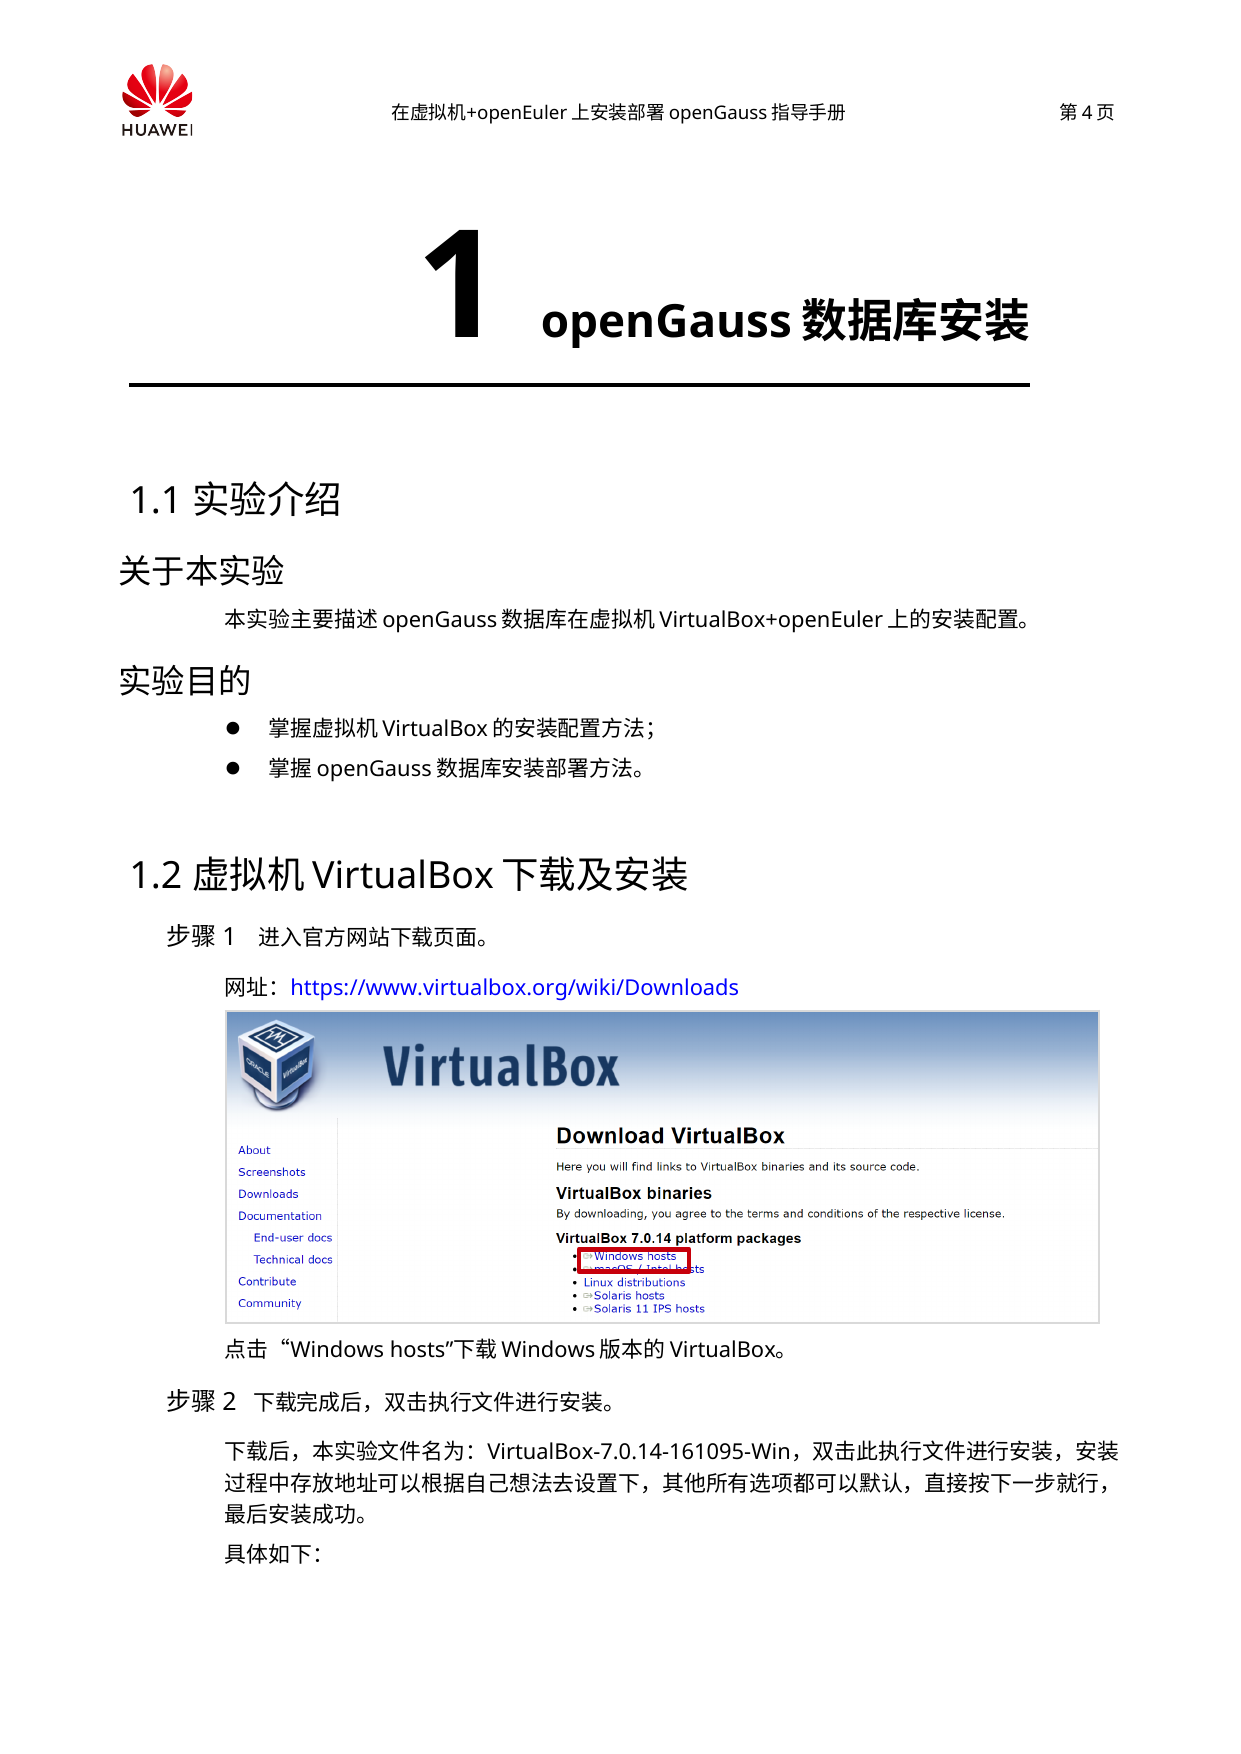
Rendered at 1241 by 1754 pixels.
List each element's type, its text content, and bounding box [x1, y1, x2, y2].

text 掌握虚拟机VirtualBox的安装配置方法； [224, 711, 1122, 743]
subtitle 关于本实验 [118, 545, 1122, 593]
subtitle 实验介绍 [129, 470, 1122, 524]
subtitle 虚拟机VirtualBox下载及安装 [129, 845, 1122, 900]
subtitle openGauss数据库安装 [129, 177, 1030, 383]
text 进入官方网站下载页面。 [236, 917, 1122, 953]
text 具体如下： [224, 1537, 1122, 1569]
subtitle 实验目的 [118, 654, 1122, 703]
picture [122, 64, 193, 136]
text 掌握openGauss数据库安装部署方法。 [224, 751, 1122, 783]
text 下载完成后，双击执行文件进行安装。 [236, 1381, 1122, 1417]
text 点击“Windows hosts”下载Windows版本的VirtualBox。 [224, 1332, 1122, 1364]
text 网址：https://www.virtualbox.org/wiki/Downloads [224, 969, 1122, 1001]
picture [227, 1012, 1098, 1322]
text 本实验主要描述openGauss数据库在虚拟机VirtualBox+openEuler上的安装配置。 [224, 602, 1122, 634]
text 下载后，本实验文件名为：VirtualBox-7.0.14-161095-Win，双击此执行文件进行安装，安装过程中存放地址可以根据自己想法去设置下，其他所有选项都可以默认，直接按下一步就行，最后安装成功。 [224, 1434, 1122, 1529]
